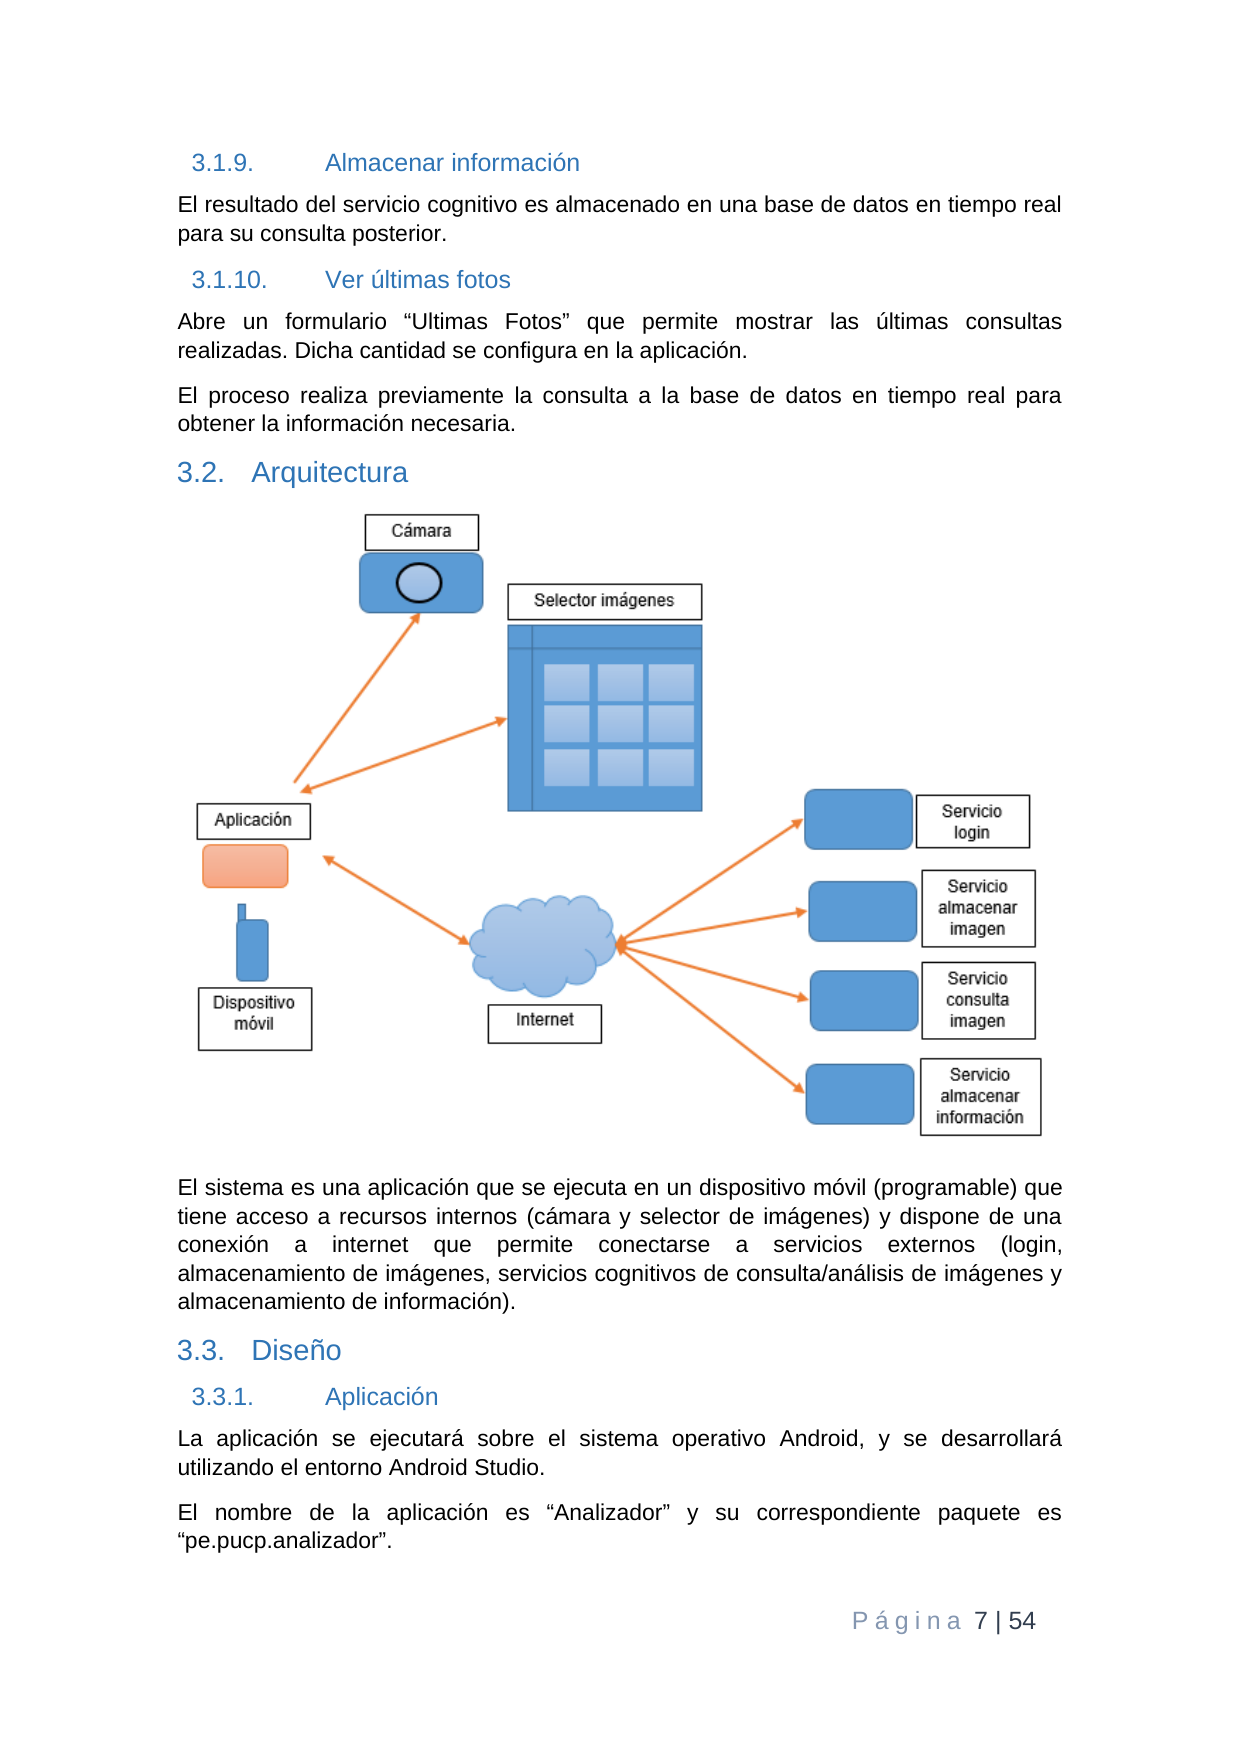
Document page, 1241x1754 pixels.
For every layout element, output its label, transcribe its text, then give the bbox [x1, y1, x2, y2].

subtitle Almacenar información [191, 148, 1063, 176]
subtitle Ver últimas fotos [191, 265, 1063, 293]
text La aplicación se ejecutará sobre el sistema operativo Android, y se desarrollará utilizando el entorno Android Studio. [177, 1425, 1063, 1480]
text El sistema es una aplicación que se ejecuta en un dispositivo móvil (programable) que tiene acceso a recursos internos (cámara y selector de imágenes) y dispone de una conexión a internet que permite conectarse a servicios externos (login, almacenamiento de imágenes, servicios cognitivos de consulta/análisis de imágenes y almacenamiento de información). [177, 1174, 1063, 1314]
text El resultado del servicio cognitivo es almacenado en una base de datos en tiempo real para su consulta posterior. [177, 191, 1063, 246]
text El nombre de la aplicación es “Analizador” y su correspondiente paquete es “pe.pucp.analizador”. [177, 1499, 1063, 1554]
subtitle Aplicación [191, 1382, 1063, 1411]
picture [177, 503, 1063, 1156]
subtitle Arquitectura [177, 455, 1063, 489]
text El proceso realiza previamente la consulta a la base de datos en tiempo real para obtener la información necesaria. [177, 382, 1063, 437]
text Abre un formulario “Ultimas Fotos” que permite mostrar las últimas consultas realizadas. Dicha cantidad se configura en la aplicación. [177, 308, 1063, 363]
subtitle Diseño [177, 1333, 1063, 1367]
